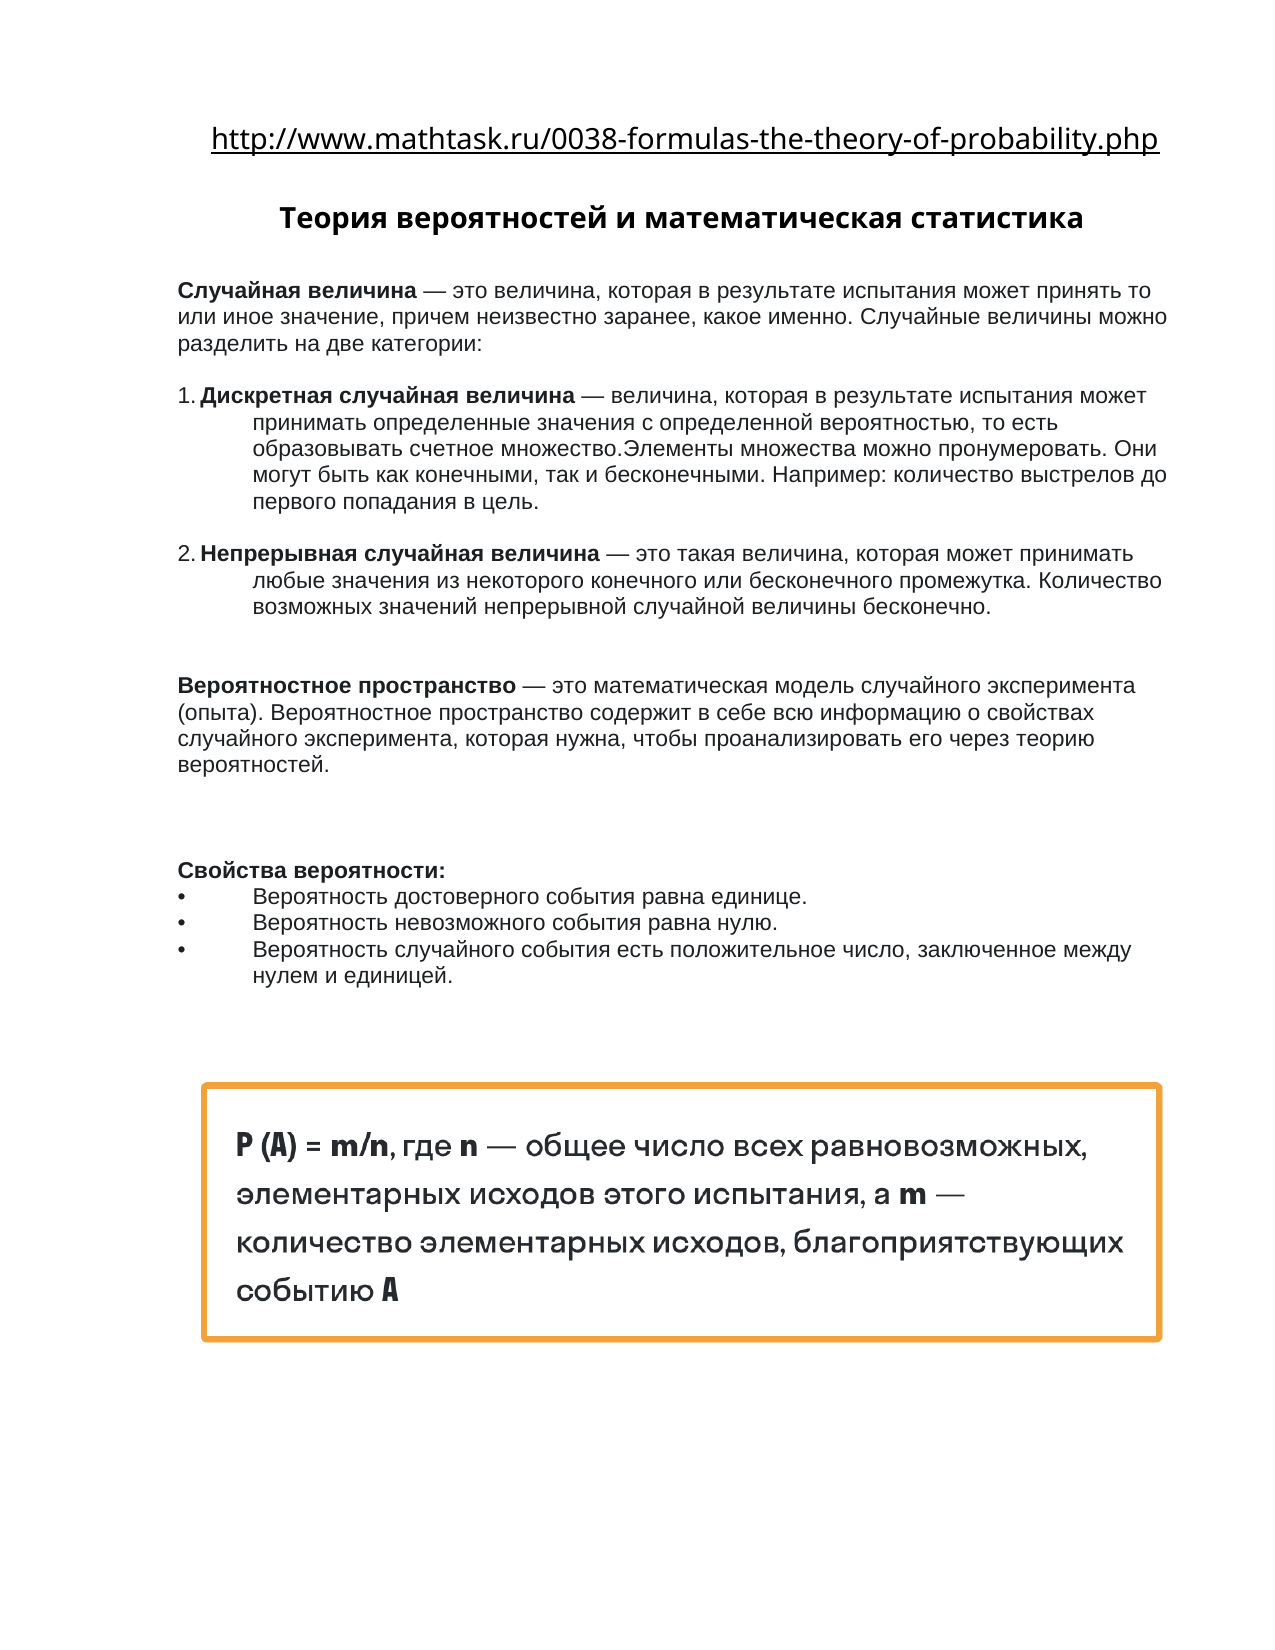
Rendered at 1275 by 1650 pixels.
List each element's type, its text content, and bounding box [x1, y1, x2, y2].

text Теория вероятностей и математическая статистика [177, 197, 1186, 237]
text Случайная величина — это величина, которая в результате испытания может принять то или иное значение, причем неизвестно заранее, какое именно. Случайные величины можно разделить на две категории: [177, 277, 1186, 356]
list Вероятность достоверного события равна единице. [177, 883, 1186, 909]
text http://www.mathtask.ru/0038-formulas-the-theory-of-probability.php [177, 118, 1186, 158]
list Вероятность случайного события есть положительное число, заключенное между нулем и единицей. [177, 936, 1186, 988]
picture [177, 1070, 1187, 1363]
list Дискретная случайная величина — величина, которая в результате испытания может принимать определенные значения с определенной вероятностью, то есть образовывать счетное множество. Элементы множества можно пронумеровать. Они могут быть как конечными, так и бесконечными. Например: количество выстрелов до первого попадания в цель. [177, 382, 1186, 514]
list Непрерывная случайная величина — это такая величина, которая может принимать любые значения из некоторого конечного или бесконечного промежутка. Количество возможных значений непрерывной случайной величины бесконечно. [177, 540, 1186, 619]
text Свойства вероятности: [177, 857, 1186, 883]
text Вероятностное пространство — это математическая модель случайного эксперимента (опыта). Вероятностное пространство содержит в себе всю информацию о свойствах случайного эксперимента, которая нужна, чтобы проанализировать его через теорию вероятностей. [177, 672, 1186, 778]
list Вероятность невозможного события равна нулю. [177, 909, 1186, 936]
